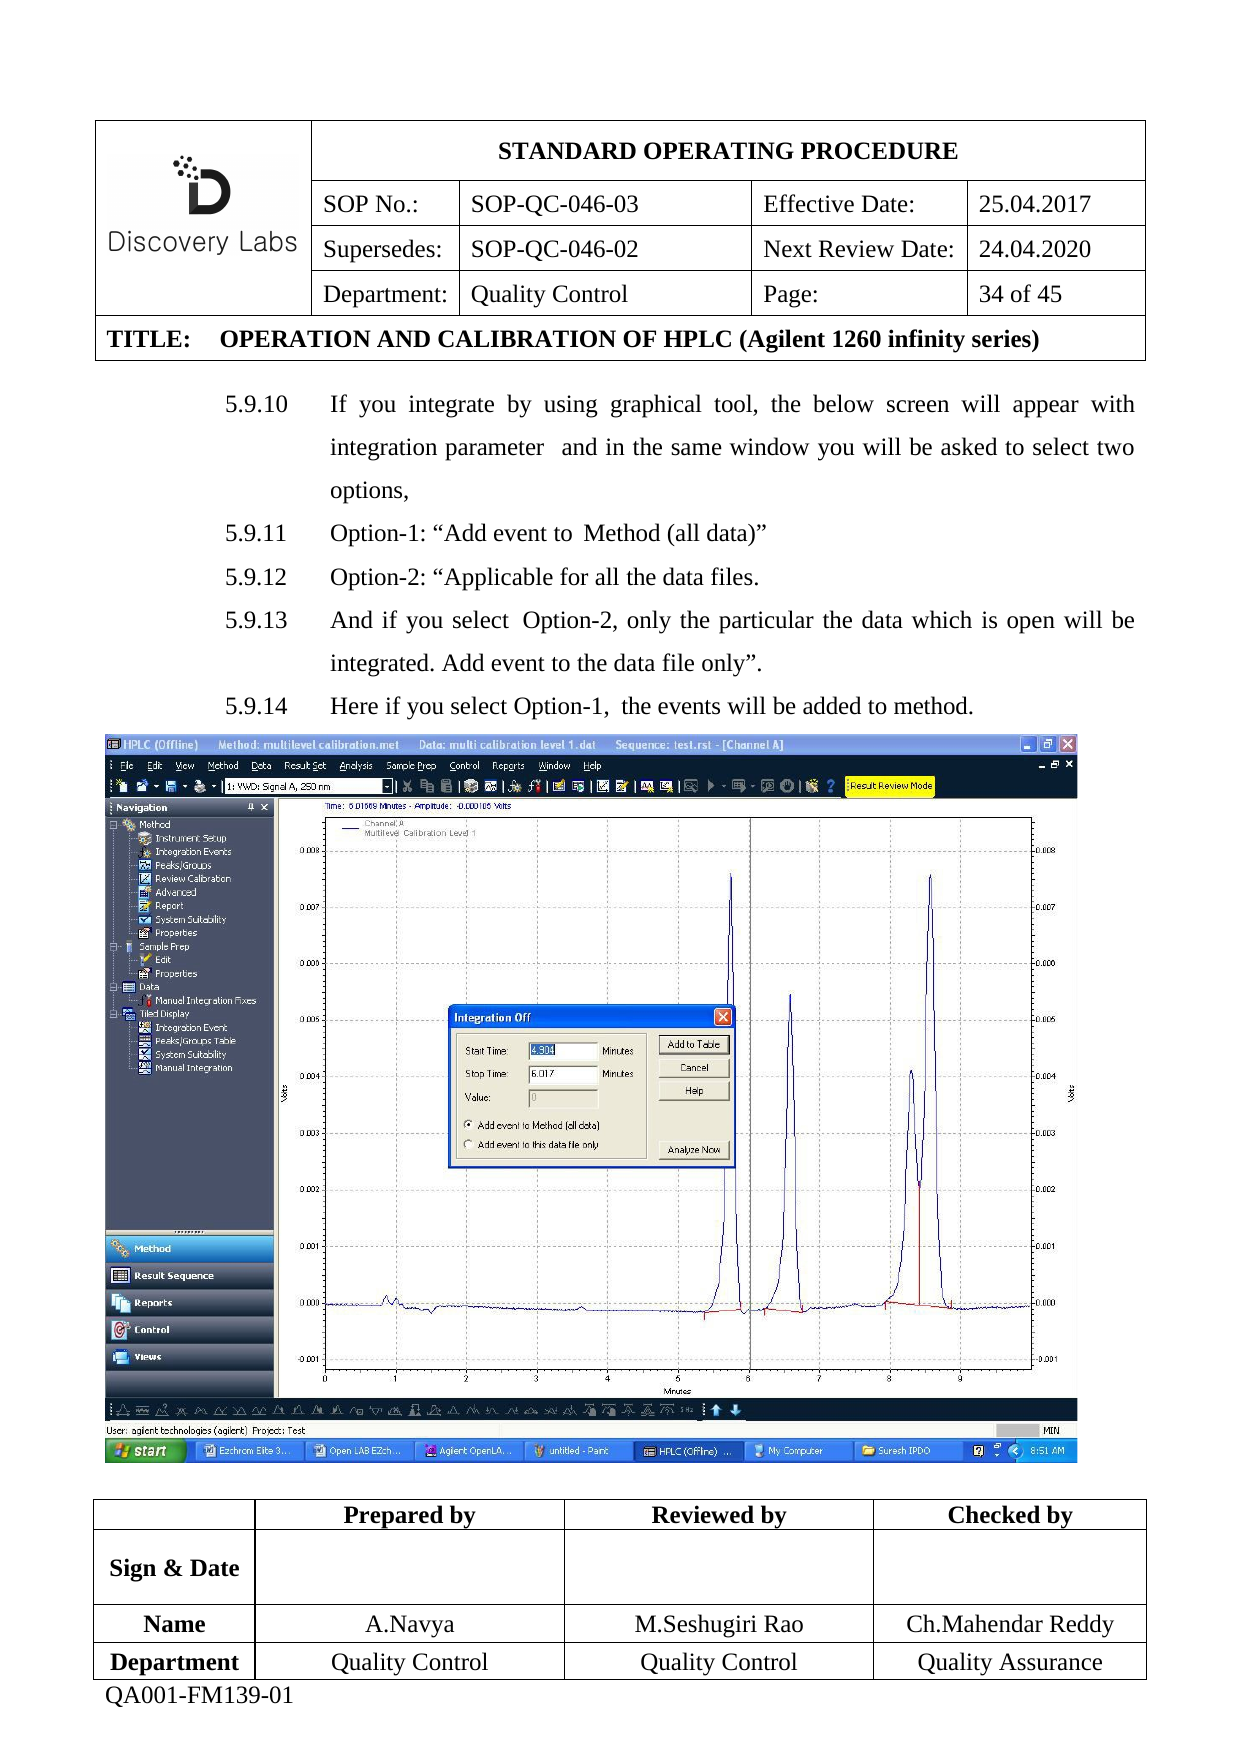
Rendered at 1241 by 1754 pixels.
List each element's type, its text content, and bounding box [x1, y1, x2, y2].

list Option-1: “Add event to Method (all data)” [225, 518, 1135, 547]
list And if you select Option-2, only the particular the data which is open will be integrated. Add event to the data file only”. [225, 605, 1135, 677]
picture [105, 734, 1078, 1463]
list Option-2: “Applicable for all the data files. [225, 562, 1135, 590]
list Here if you select Option-1, the events will be added to method. [225, 691, 1135, 720]
list If you integrate by using graphical tool, the below screen will appear with integration parameter and in the same window you will be asked to select two options, [225, 389, 1135, 504]
